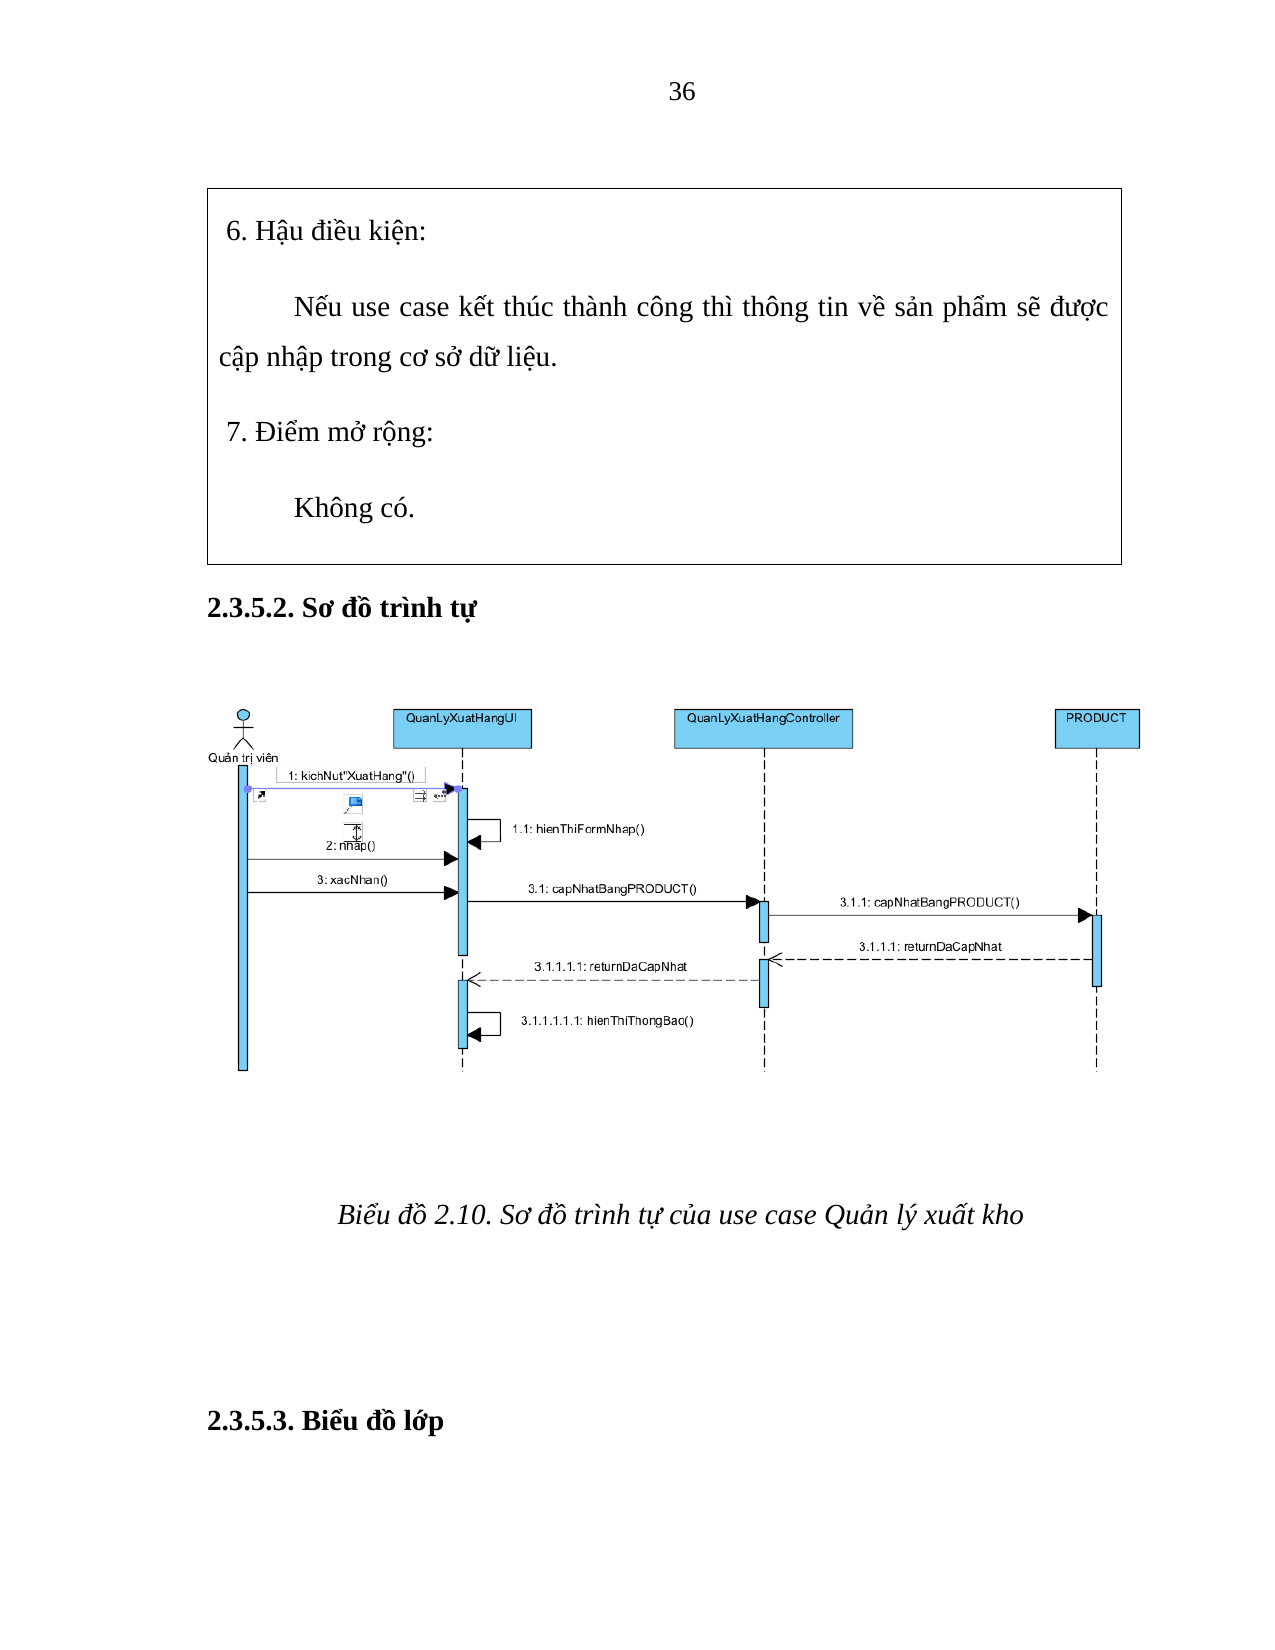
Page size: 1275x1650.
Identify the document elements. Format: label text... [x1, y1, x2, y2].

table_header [208, 189, 1121, 564]
text 2.3.5.2. Sơ đồ trình tự [207, 590, 1157, 623]
text Biểu đồ 2.10. Sơ đồ trình tự của use case Quản lý xuất kho [207, 1197, 1157, 1231]
picture [206, 665, 1152, 1157]
text 2.3.5.3. Biểu đồ lớp [207, 1403, 1157, 1437]
